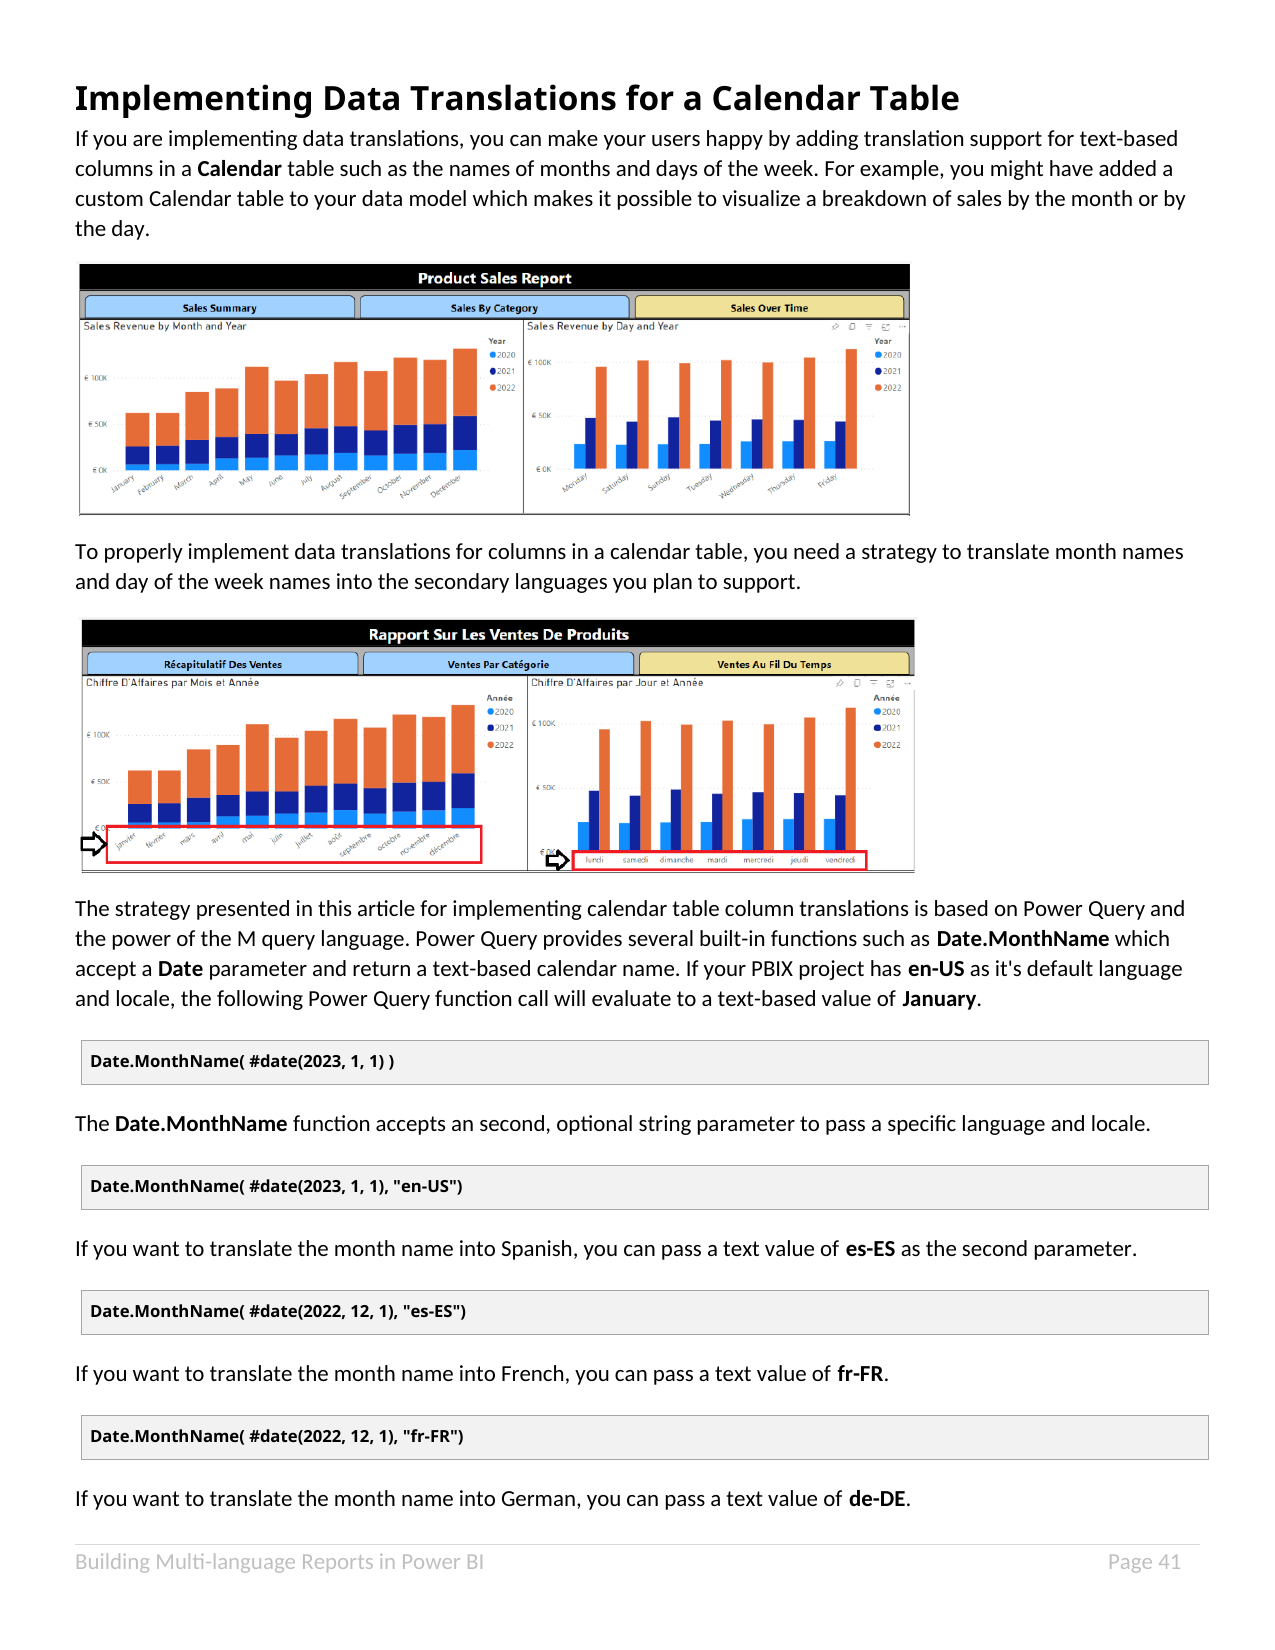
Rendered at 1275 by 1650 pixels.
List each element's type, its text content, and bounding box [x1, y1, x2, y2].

list Date.MonthName( #date(2022, 12, 1), "es-ES") [82, 1291, 1208, 1334]
text If you want to translate the month name into German, you can pass a text value of de-DE. [75, 1484, 1200, 1512]
text If you want to translate the month name into Spanish, you can pass a text value of es-ES as the second parameter. [75, 1234, 1200, 1262]
list Date.MonthName( #date(2022, 12, 1), "fr-FR") [82, 1416, 1208, 1459]
text The Date.MonthName function accepts an second, optional string parameter to pass a specific language and locale. [75, 1109, 1200, 1137]
list Date.MonthName( #date(2023, 1, 1) ) [82, 1041, 1208, 1084]
text To properly implement data translations for columns in a calendar table, you need a strategy to translate month names and day of the week names into the secondary languages you plan to support. [75, 537, 1200, 595]
list Date.MonthName( #date(2023, 1, 1), "en-US") [82, 1166, 1208, 1209]
picture [75, 613, 919, 875]
text The strategy presented in this article for implementing calendar table column translations is based on Power Query and the power of the M query language. Power Query provides several built-in functions such as Date.MonthName which accept a Date parameter and return a text-based calendar name. If your PBIX project has en-US as it's default language and locale, the following Power Query function call will evaluate to a text-based value of January. [75, 894, 1200, 1012]
subtitle Implementing Data Translations for a Calendar Table [75, 75, 1200, 120]
picture [75, 261, 912, 518]
text If you are implementing data translations, you can make your users happy by adding translation support for text-based columns in a Calendar table such as the names of months and days of the week. For example, you might have added a custom Calendar table to your data model which makes it possible to visualize a breakdown of sales by the month or by the day. [75, 124, 1200, 243]
text If you want to translate the month name into French, you can pass a text value of fr-FR. [75, 1359, 1200, 1387]
